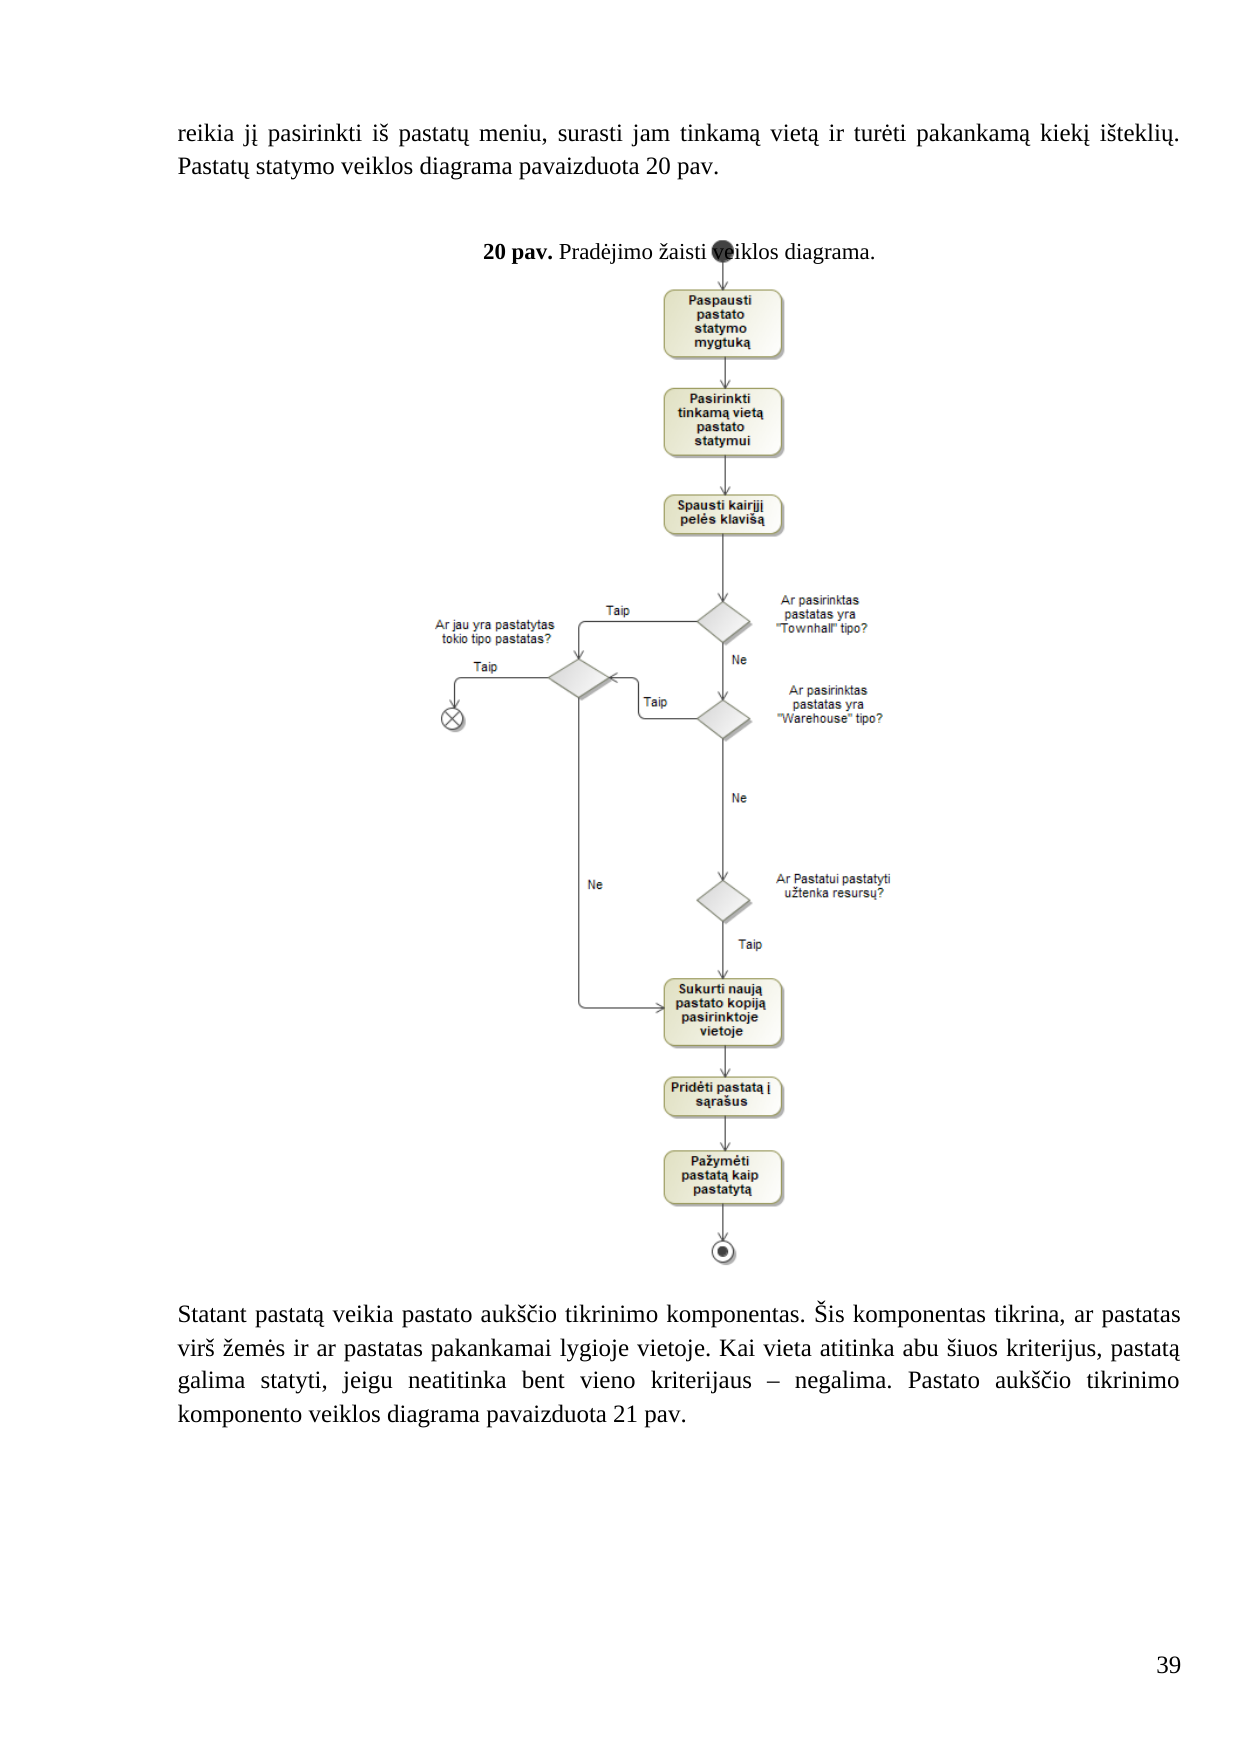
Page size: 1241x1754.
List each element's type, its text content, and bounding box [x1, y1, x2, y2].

picture [406, 238, 952, 1271]
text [177, 118, 1181, 180]
text 20 pav. Pradėjimo žaisti veiklos diagrama. [483, 238, 876, 264]
